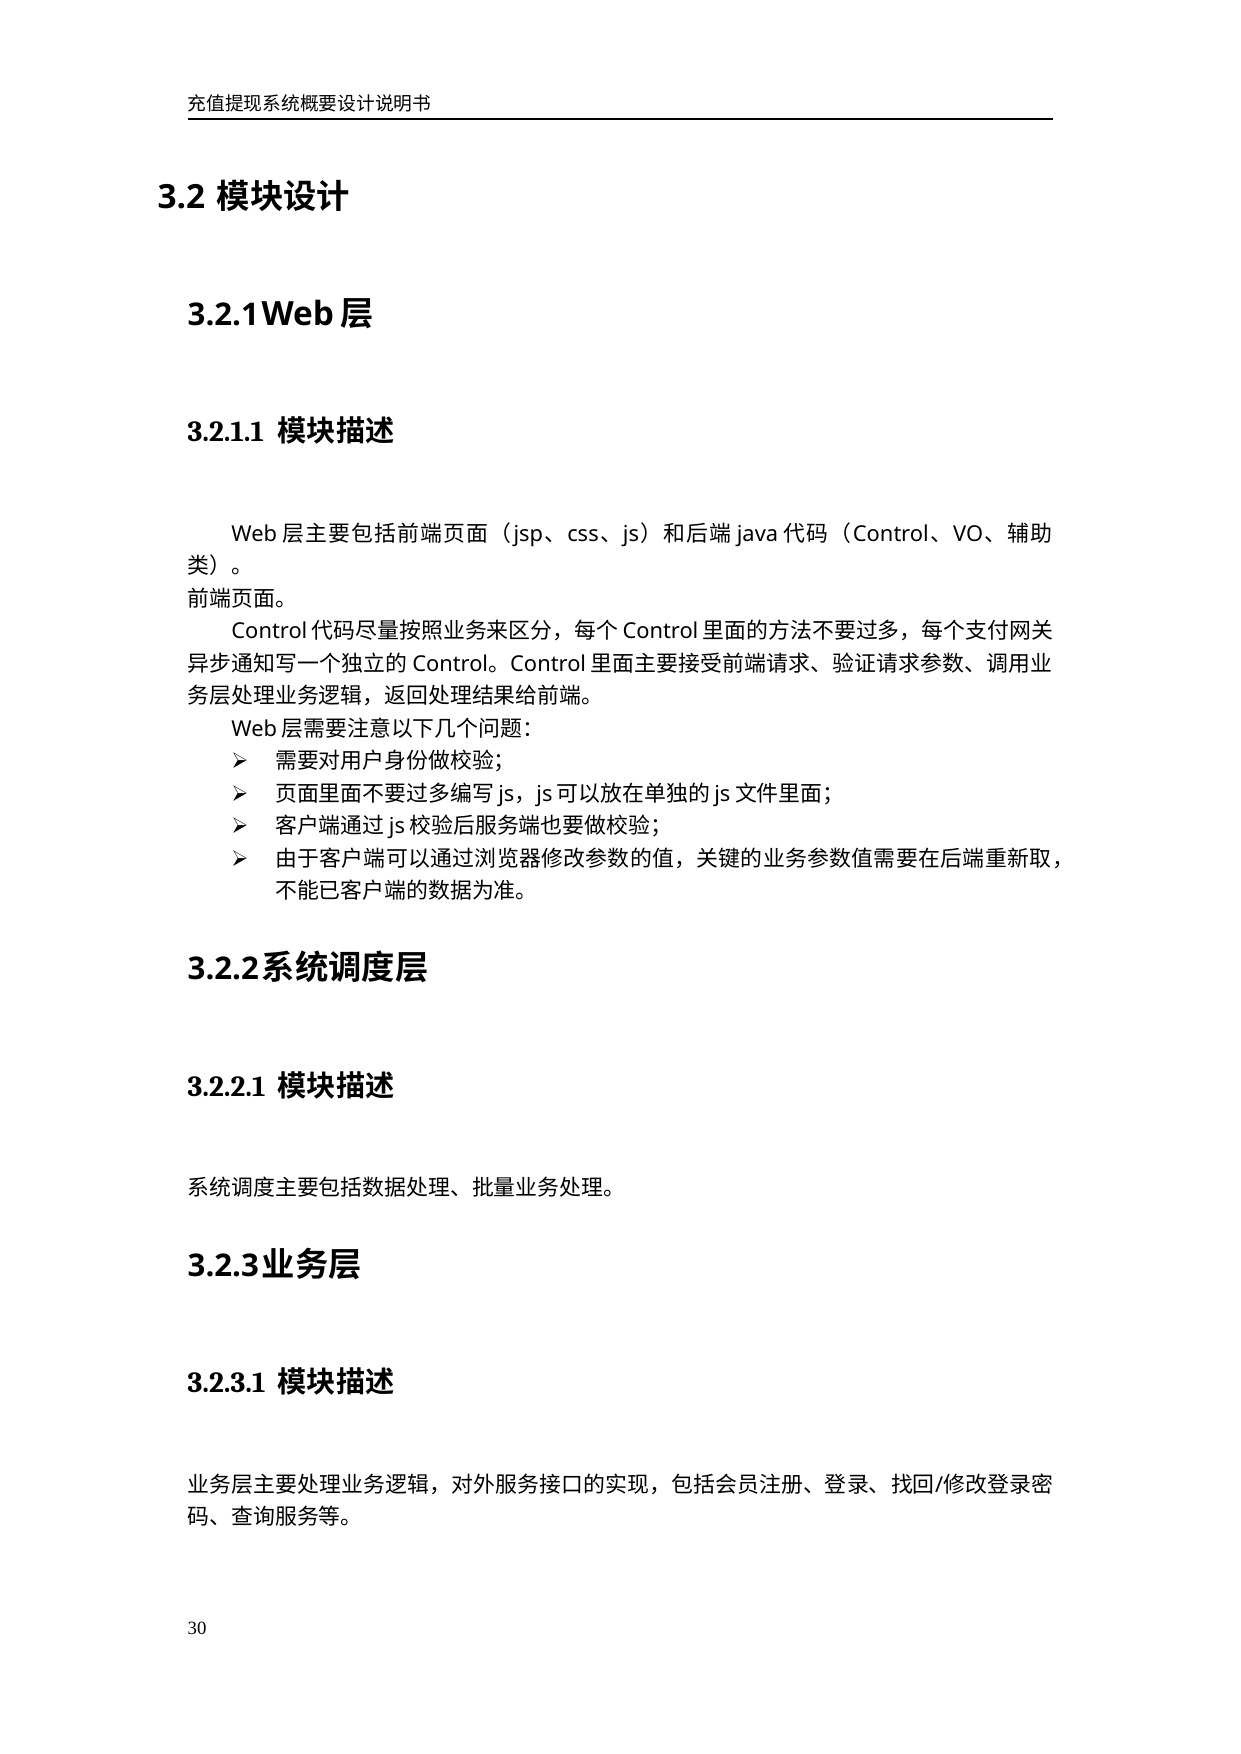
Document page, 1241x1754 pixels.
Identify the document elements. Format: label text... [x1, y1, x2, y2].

list 需要对用户身份做校验； [231, 743, 1053, 775]
text 前端页面。 [187, 580, 1053, 613]
subtitle 模块设计 [157, 162, 1053, 227]
list 页面里面不要过多编写js，js可以放在单独的js文件里面； [231, 775, 1053, 808]
text Web层主要包括前端页面（jsp、css、js）和后端java代码（Control、VO、辅助类）。 [187, 515, 1053, 580]
text 系统调度主要包括数据处理、批量业务处理。 [187, 1169, 1053, 1202]
subtitle 模块描述 [187, 1051, 1053, 1116]
subtitle 业务层 [187, 1229, 1053, 1294]
list 客户端通过js校验后服务端也要做校验； [231, 808, 1053, 840]
subtitle 系统调度层 [187, 932, 1053, 997]
text Web层需要注意以下几个问题： [187, 710, 1053, 743]
text Control代码尽量按照业务来区分，每个Control里面的方法不要过多，每个支付网关异步通知写一个独立的Control。Control里面主要接受前端请求、验证请求参数、调用业务层处理业务逻辑，返回处理结果给前端。 [187, 613, 1053, 710]
list 由于客户端可以通过浏览器修改参数的值，关键的业务参数值需要在后端重新取，不能已客户端的数据为准。 [231, 840, 1053, 905]
text 业务层主要处理业务逻辑，对外服务接口的实现，包括会员注册、登录、找回/修改登录密码、查询服务等。 [187, 1466, 1053, 1531]
subtitle Web层 [187, 278, 1053, 343]
subtitle 模块描述 [187, 1347, 1053, 1412]
subtitle 模块描述 [187, 397, 1053, 462]
